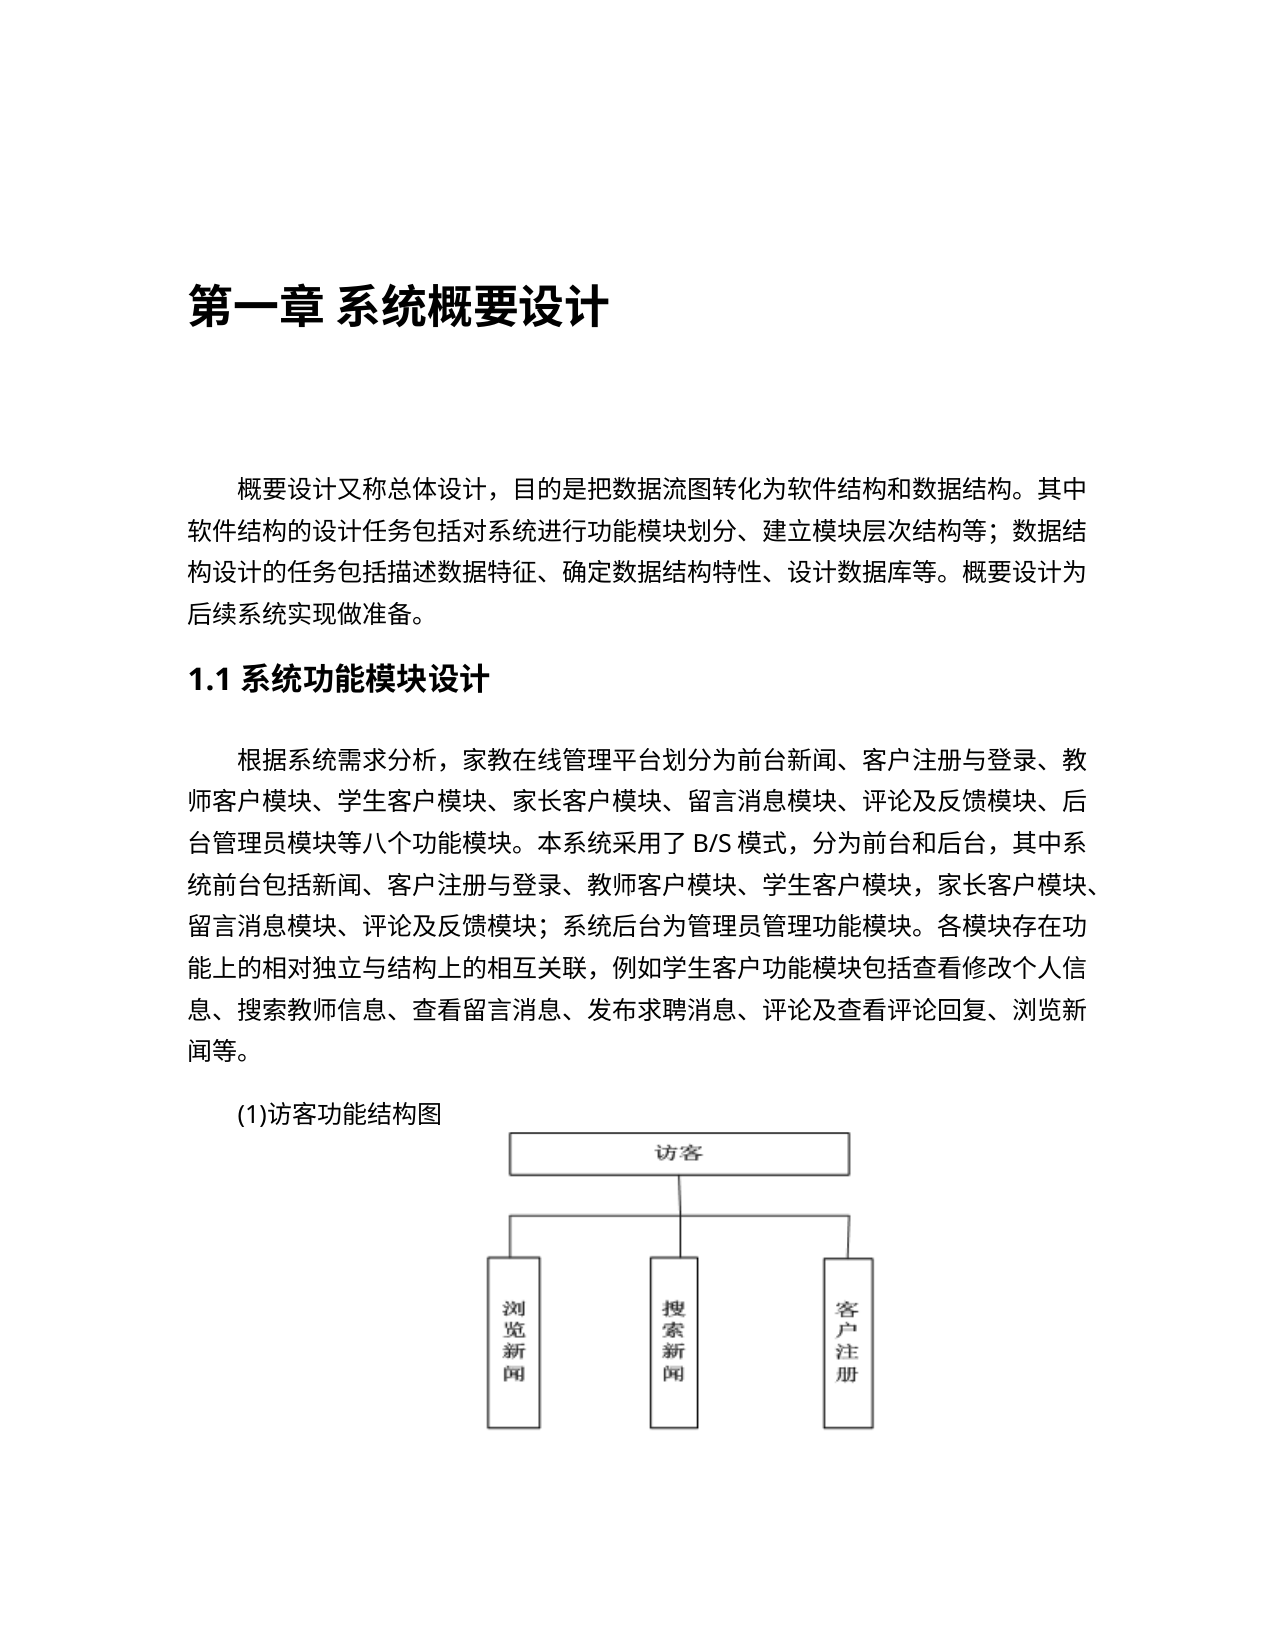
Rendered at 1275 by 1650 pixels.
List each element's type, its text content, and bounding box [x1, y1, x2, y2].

list (1)访客功能结构图 [187, 1090, 1087, 1132]
text 1.1 系统功能模块设计 [187, 657, 1087, 698]
picture [415, 1131, 904, 1471]
text 概要设计又称总体设计，目的是把数据流图转化为软件结构和数据结构。其中软件结构的设计任务包括对系统进行功能模块划分、建立模块层次结构等；数据结构设计的任务包括描述数据特征、确定数据结构特性、设计数据库等。概要设计为后续系统实现做准备。 [187, 465, 1087, 632]
text 根据系统需求分析，家教在线管理平台划分为前台新闻、客户注册与登录、教师客户模块、学生客户模块、家长客户模块、留言消息模块、评论及反馈模块、后台管理员模块等八个功能模块。本系统采用了B/S模式，分为前台和后台，其中系统前台包括新闻、客户注册与登录、教师客户模块、学生客户模块，家长客户模块、留言消息模块、评论及反馈模块；系统后台为管理员管理功能模块。各模块存在功能上的相对独立与结构上的相互关联，例如学生客户功能模块包括查看修改个人信息、搜索教师信息、查看留言消息、发布求聘消息、评论及查看评论回复、浏览新闻等。 [187, 736, 1087, 1069]
subtitle 第一章 系统概要设计 [187, 271, 1087, 337]
